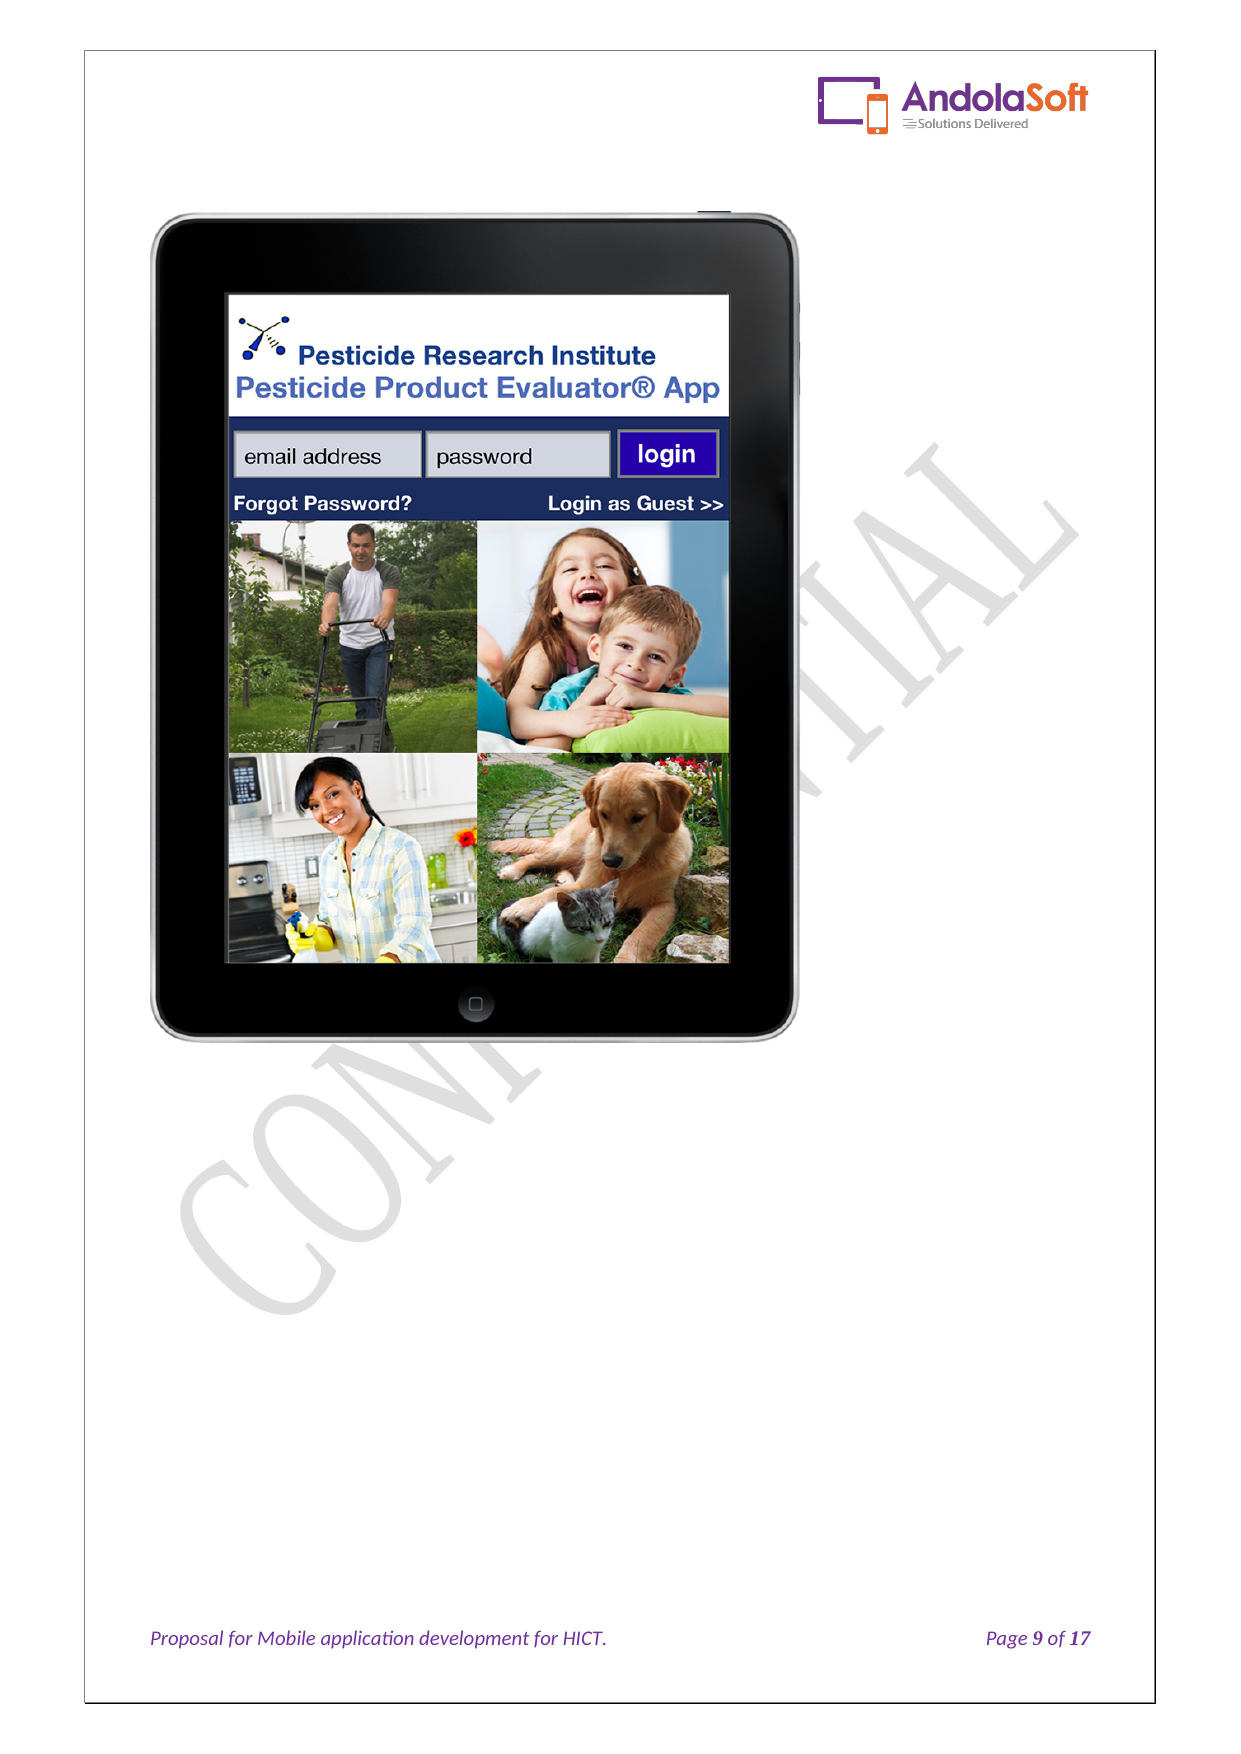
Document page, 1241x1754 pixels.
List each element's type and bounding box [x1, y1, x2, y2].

picture [150, 211, 800, 1043]
picture [816, 73, 1090, 139]
